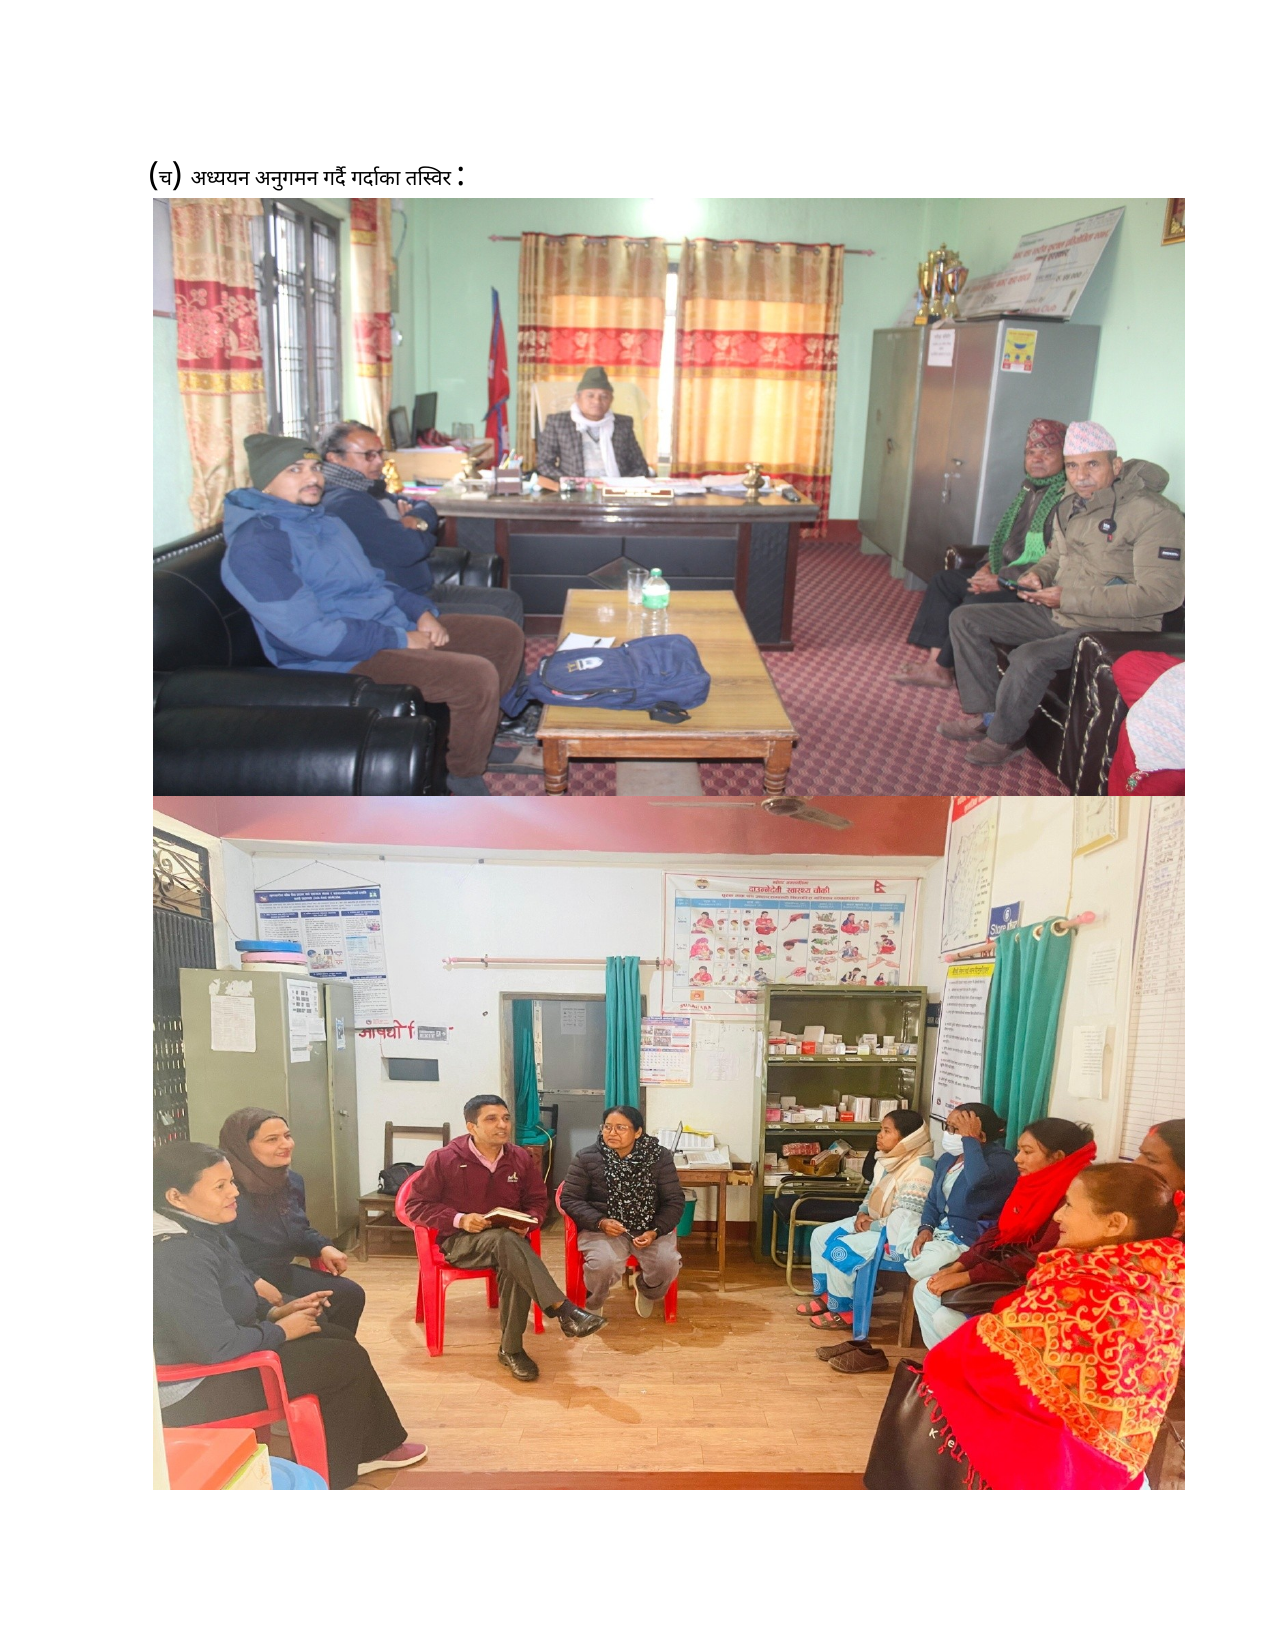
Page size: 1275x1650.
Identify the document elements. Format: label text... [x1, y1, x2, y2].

picture [153, 198, 1185, 1490]
text (च) अध्ययन अनुगमन गर्दै गर्दाका तस्विर : [148, 150, 1181, 195]
